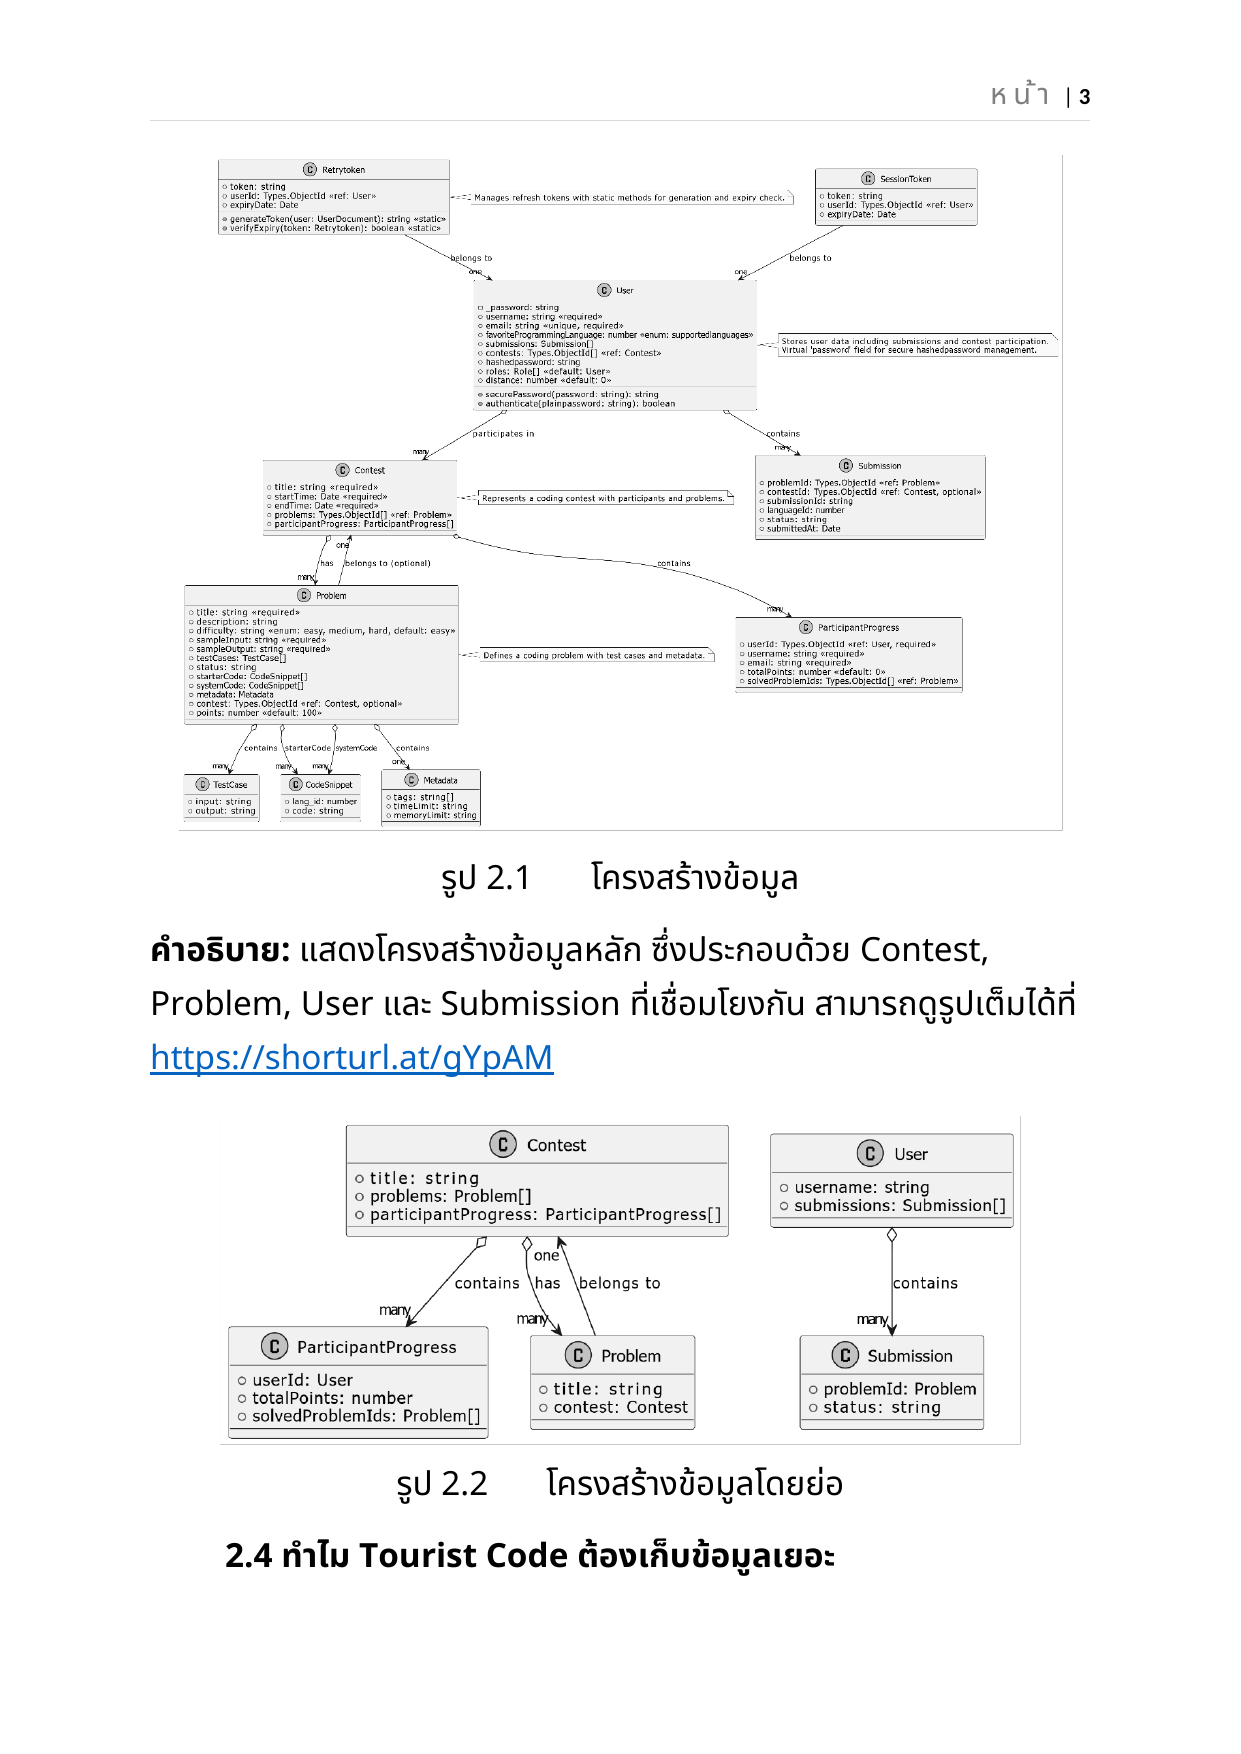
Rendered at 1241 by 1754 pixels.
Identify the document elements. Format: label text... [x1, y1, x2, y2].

text 2.4 ทำไม Tourist Code ต้องเก็บข้อมูลเยอะ [150, 1531, 1090, 1582]
picture [173, 150, 1068, 836]
text คำอธิบาย: แสดงโครงสร้างข้อมูลหลัก ซึ่งประกอบด้วย Contest, Problem, User และ Submission ที่เชื่อมโยงกัน สามารถดูรูปเต็มได้ที่ https://shorturl.at/gYpAM [150, 925, 1090, 1079]
picture [203, 1099, 1037, 1461]
text รูป 2.1 โครงสร้างข้อมูล [150, 854, 1090, 905]
text รูป 2.2 โครงสร้างข้อมูลโดยย่อ [150, 1460, 1090, 1511]
